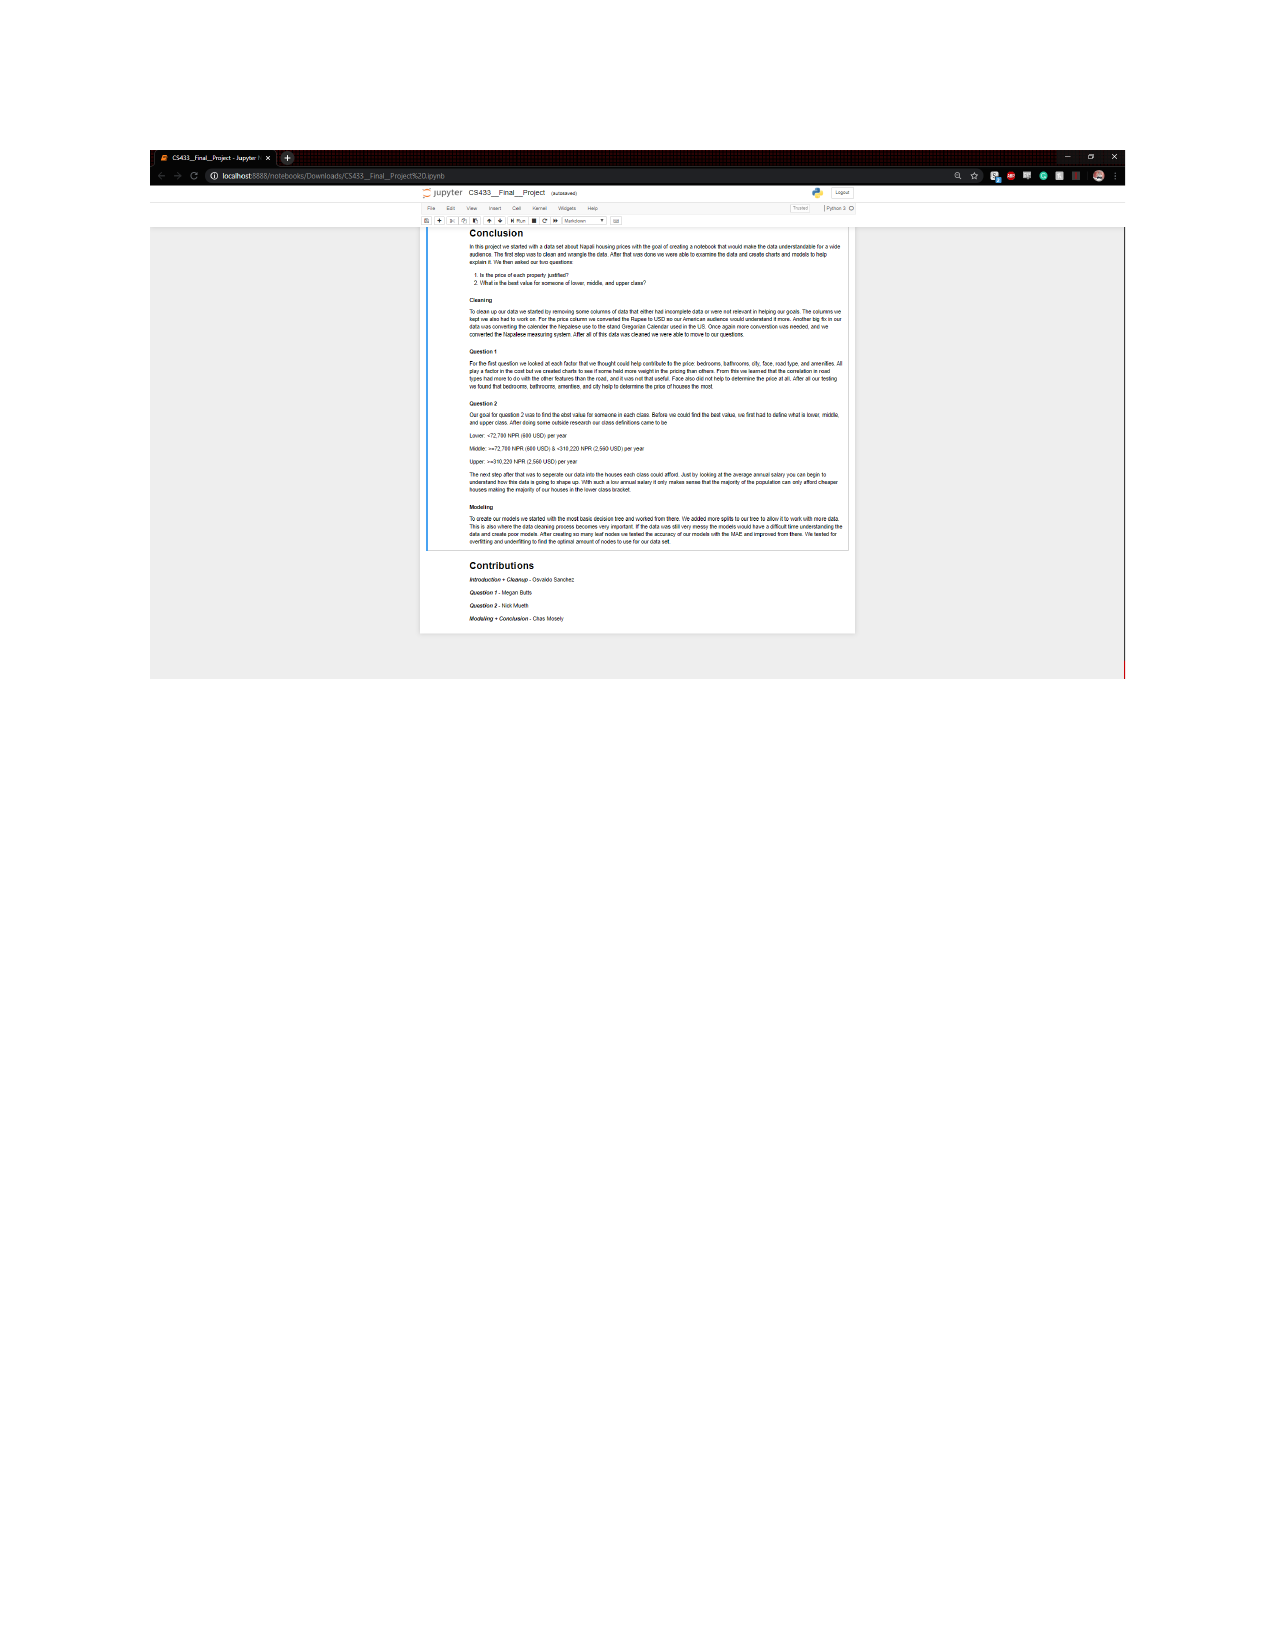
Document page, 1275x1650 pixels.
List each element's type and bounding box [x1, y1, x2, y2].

picture [150, 150, 1125, 679]
